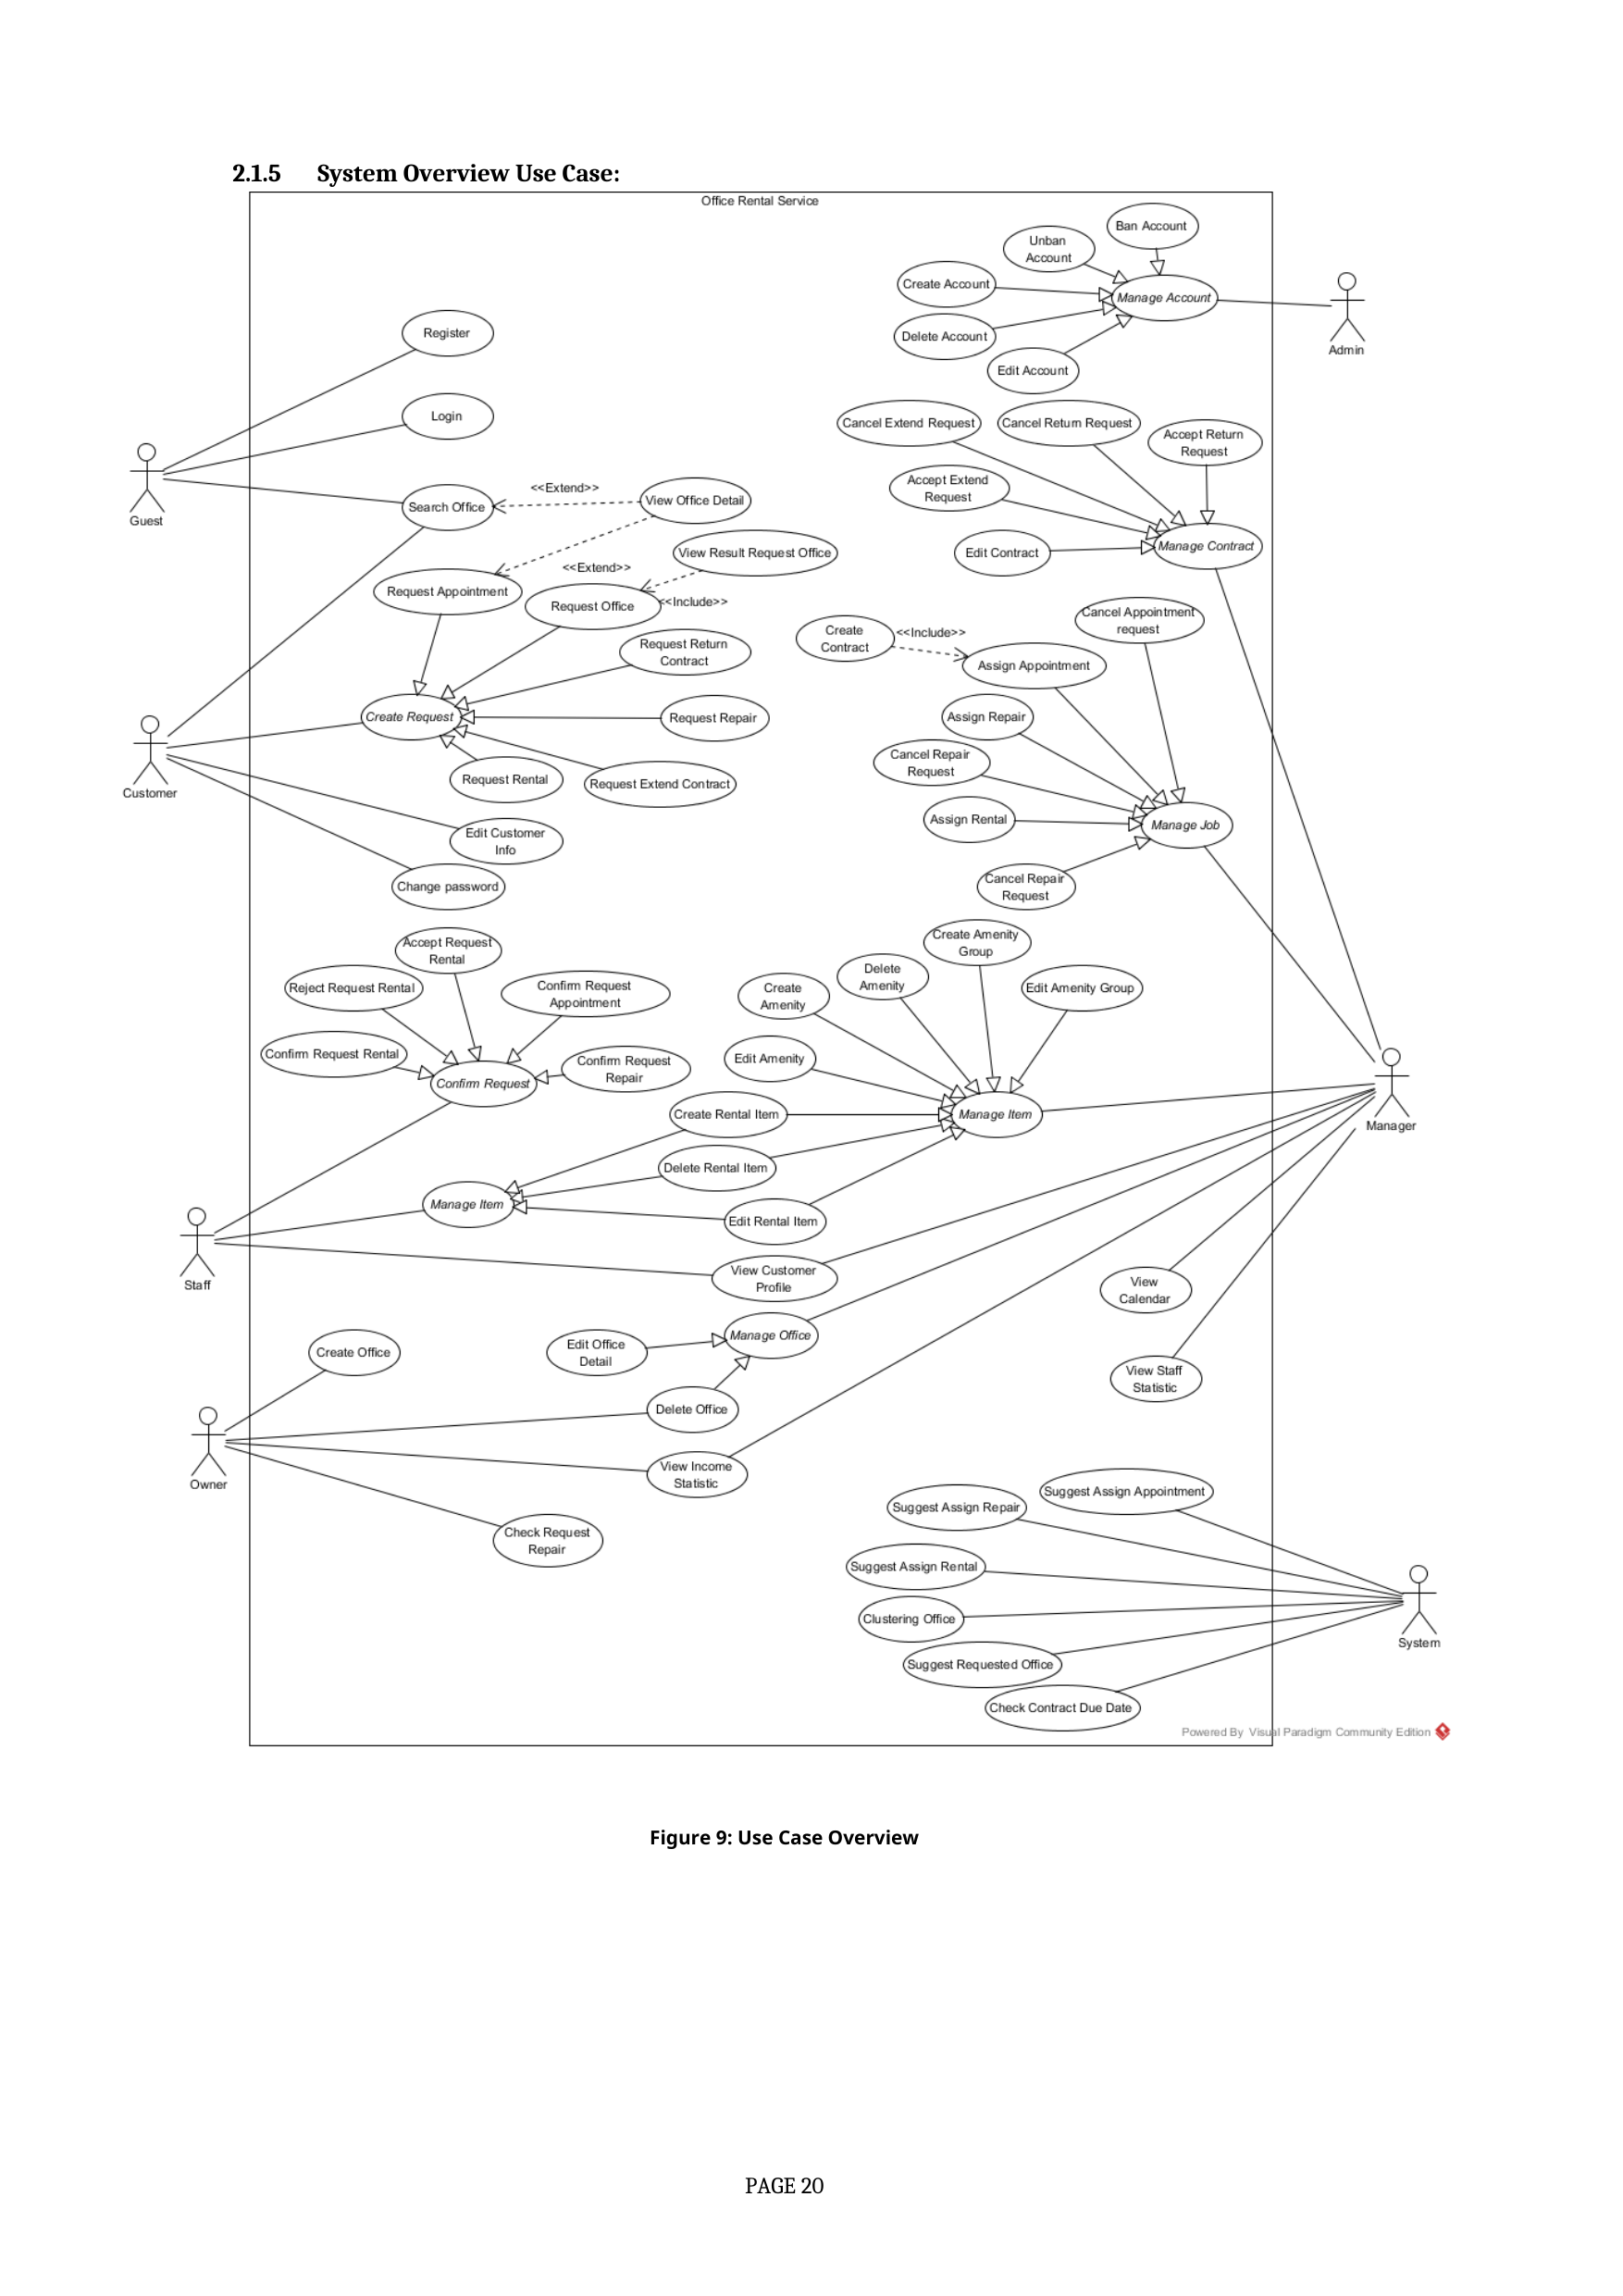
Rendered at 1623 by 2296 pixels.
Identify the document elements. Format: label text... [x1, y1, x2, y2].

picture [109, 192, 1456, 1751]
text Figure 9: Use Case Overview [109, 1824, 1459, 1850]
subtitle System Overview Use Case: [232, 159, 1459, 188]
